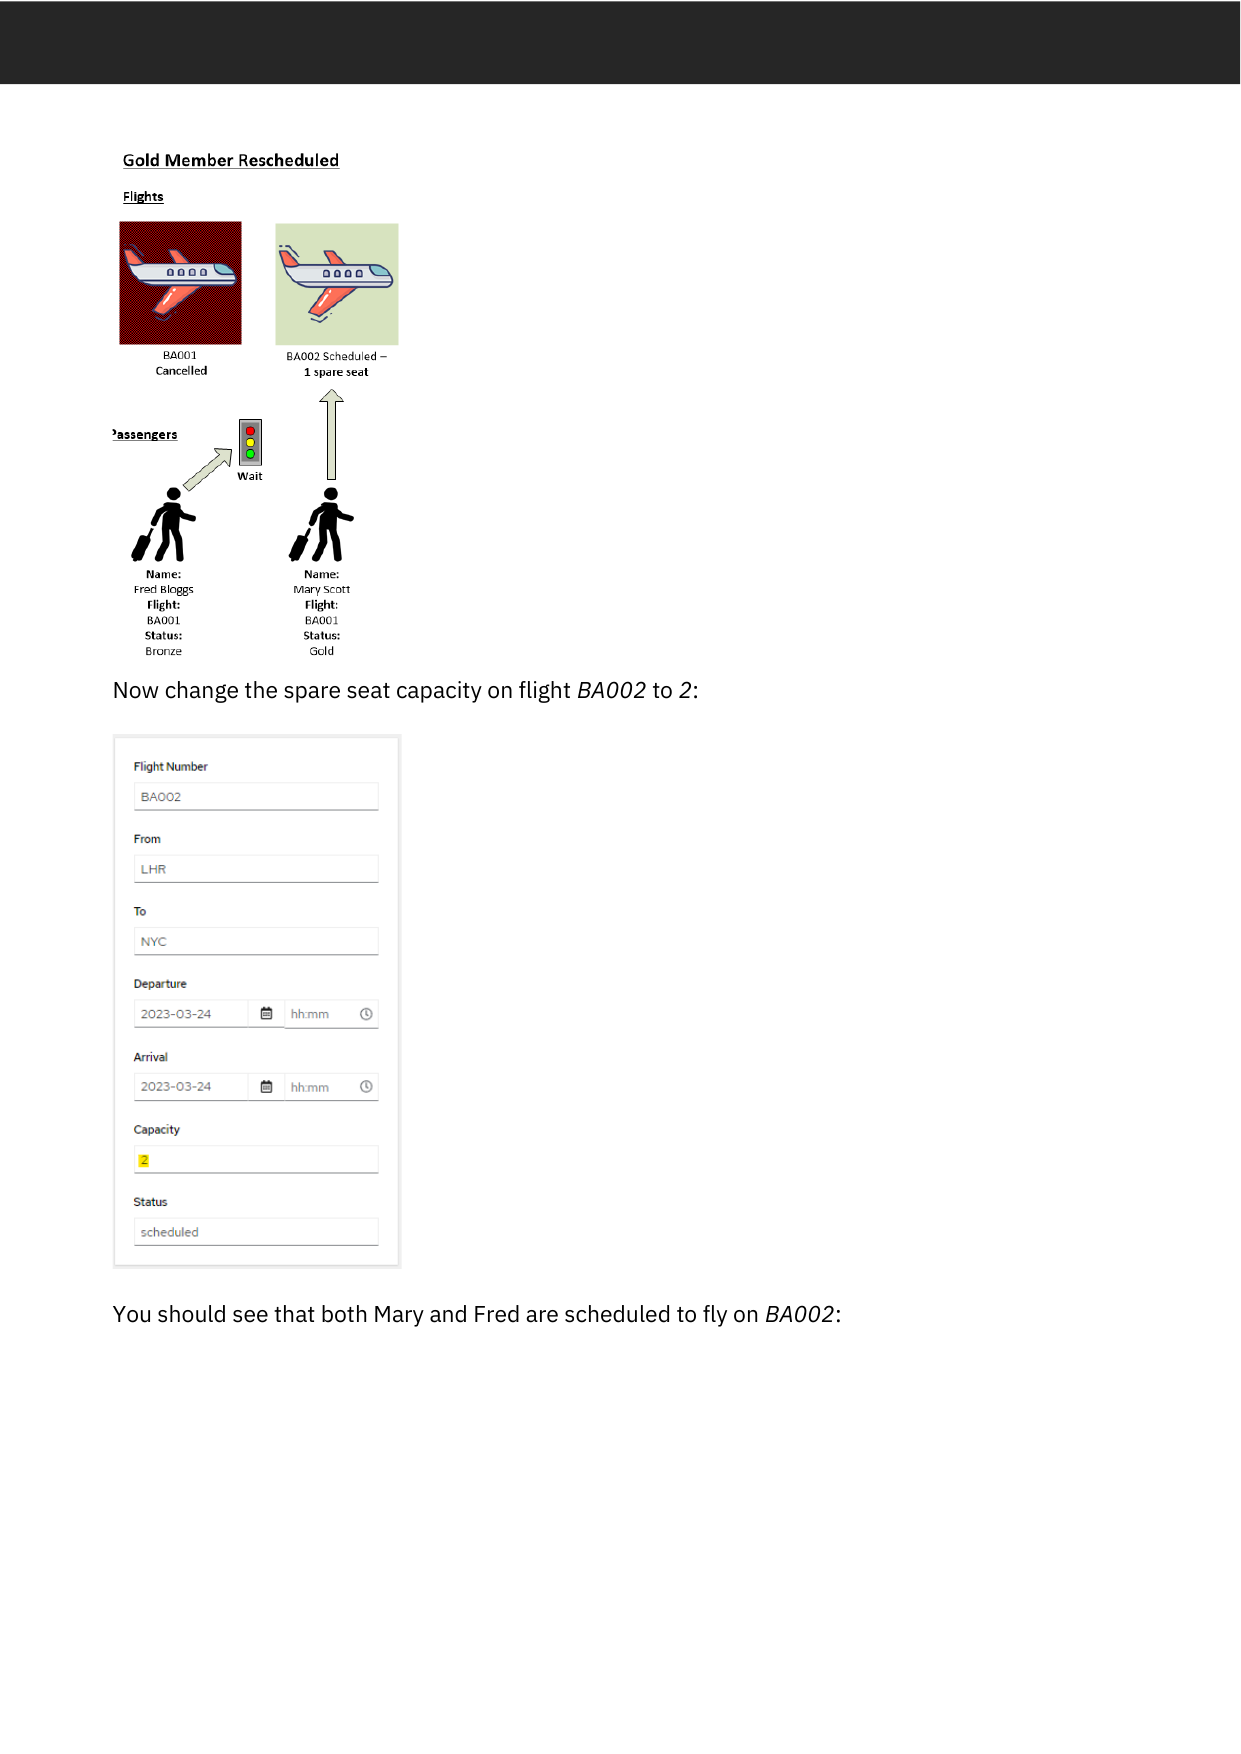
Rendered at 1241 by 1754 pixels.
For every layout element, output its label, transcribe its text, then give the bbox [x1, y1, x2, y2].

text You should see that both Mary and Fred are scheduled to fly on BA002: [112, 1299, 1128, 1328]
text Now change the spare seat capacity on flight BA002 to 2: [112, 675, 1128, 705]
picture [112, 734, 402, 1269]
picture [112, 150, 407, 675]
